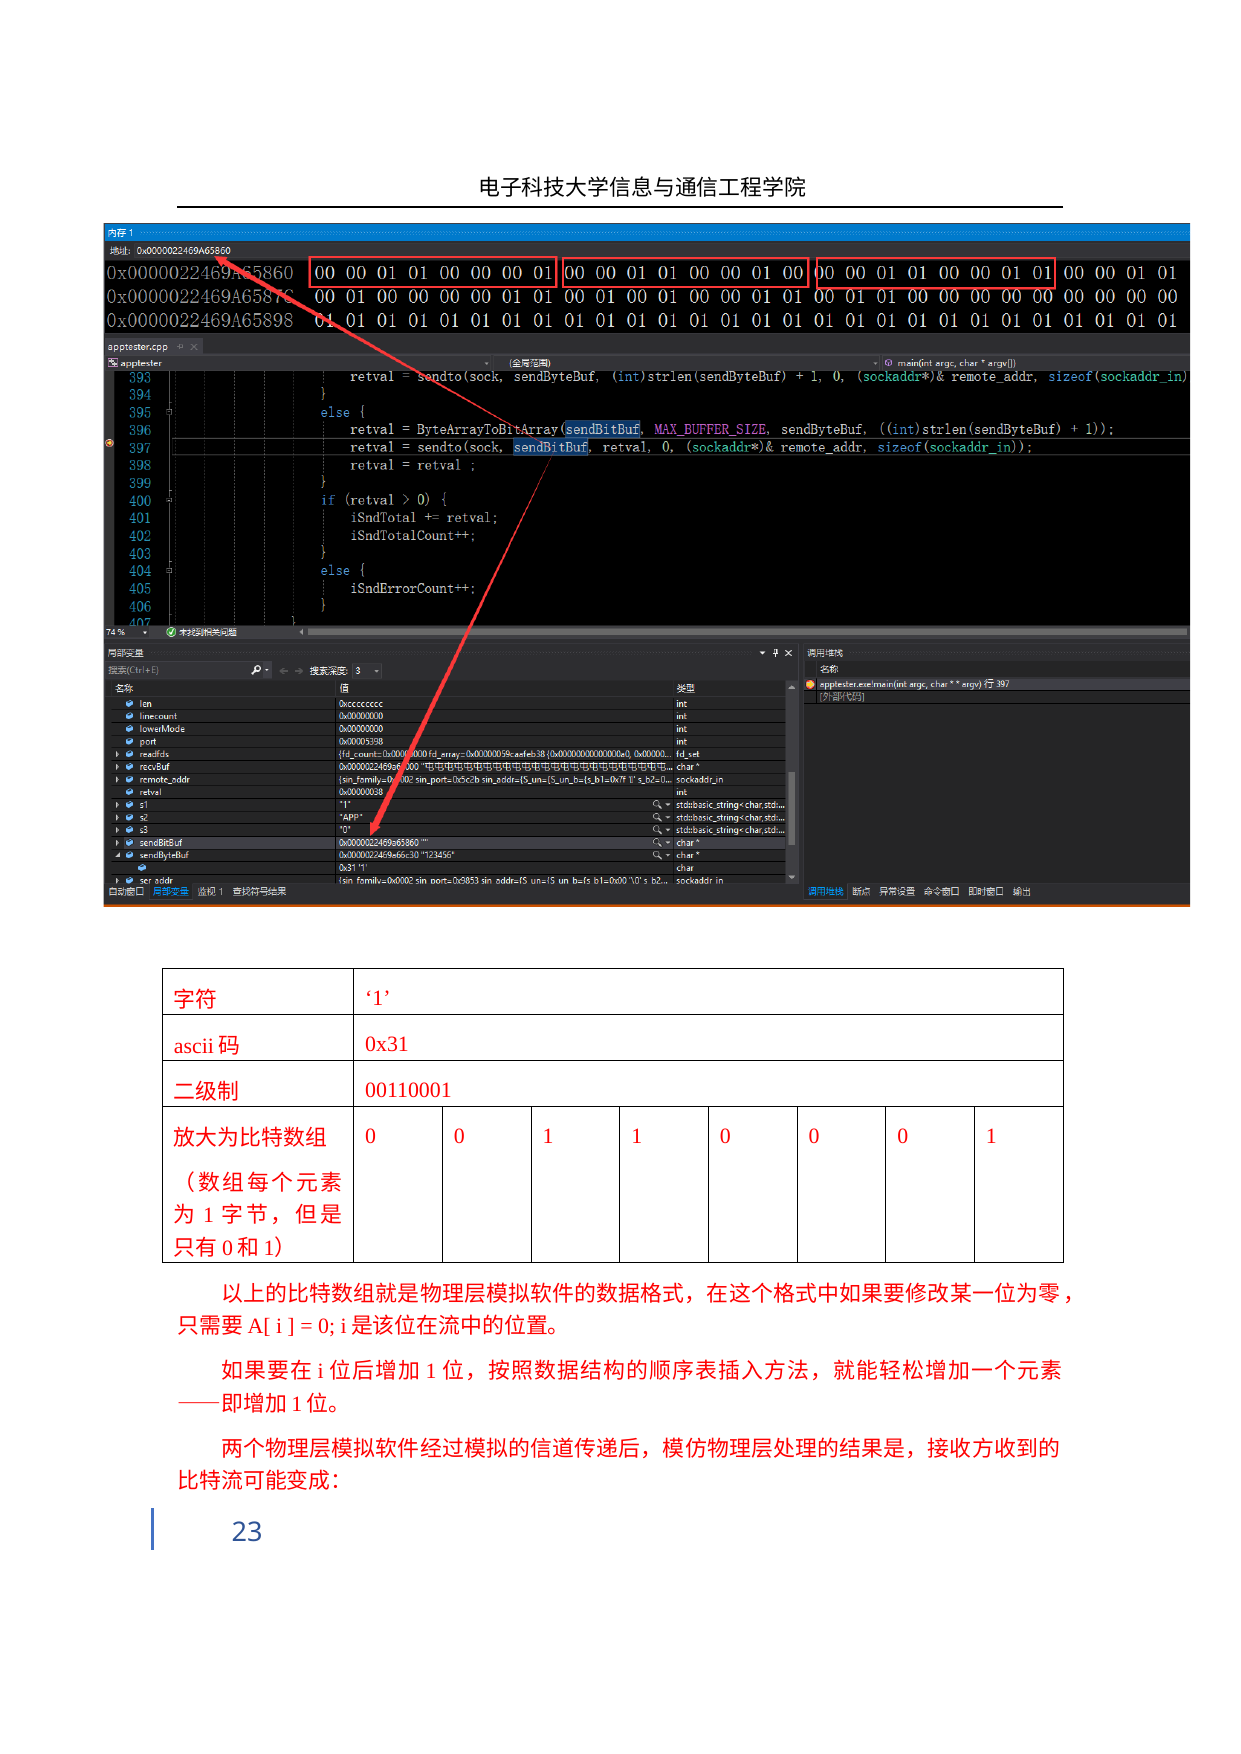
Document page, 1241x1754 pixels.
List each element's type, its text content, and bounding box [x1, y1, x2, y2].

table_cell 1 [620, 1107, 708, 1262]
picture [103, 223, 1191, 907]
table_cell 0 [443, 1107, 531, 1262]
table_cell 0 [354, 1107, 442, 1262]
text 以上的比特数组就是物理层模拟软件的数据格式，在这个格式中如果要修改某一位为零，只需要A[ i ] = 0; i是该位在流中的位置。 [177, 1276, 1063, 1341]
table_cell 0 [709, 1107, 797, 1262]
table_cell 00110001 [354, 1061, 1063, 1106]
table_cell 二级制 [163, 1061, 353, 1106]
table_header 字符 [163, 969, 353, 1014]
table_cell 1 [975, 1107, 1063, 1262]
table_cell 0 [886, 1107, 974, 1262]
table_header ‘1’ [354, 969, 1063, 1014]
table_cell 放大为比特数组 （数组每个元素为1字节，但是只有0和1） [163, 1107, 353, 1262]
text 如果要在i位后增加1位，按照数据结构的顺序表插入方法，就能轻松增加一个元素——即增加1位。 [177, 1353, 1063, 1418]
table_cell ascii码 [163, 1015, 353, 1060]
table_cell 1 [532, 1107, 619, 1262]
table_cell 0 [798, 1107, 885, 1262]
table_cell 0x31 [354, 1015, 1063, 1060]
text 两个物理层模拟软件经过模拟的信道传递后，模仿物理层处理的结果是，接收方收到的比特流可能变成： [177, 1431, 1063, 1496]
